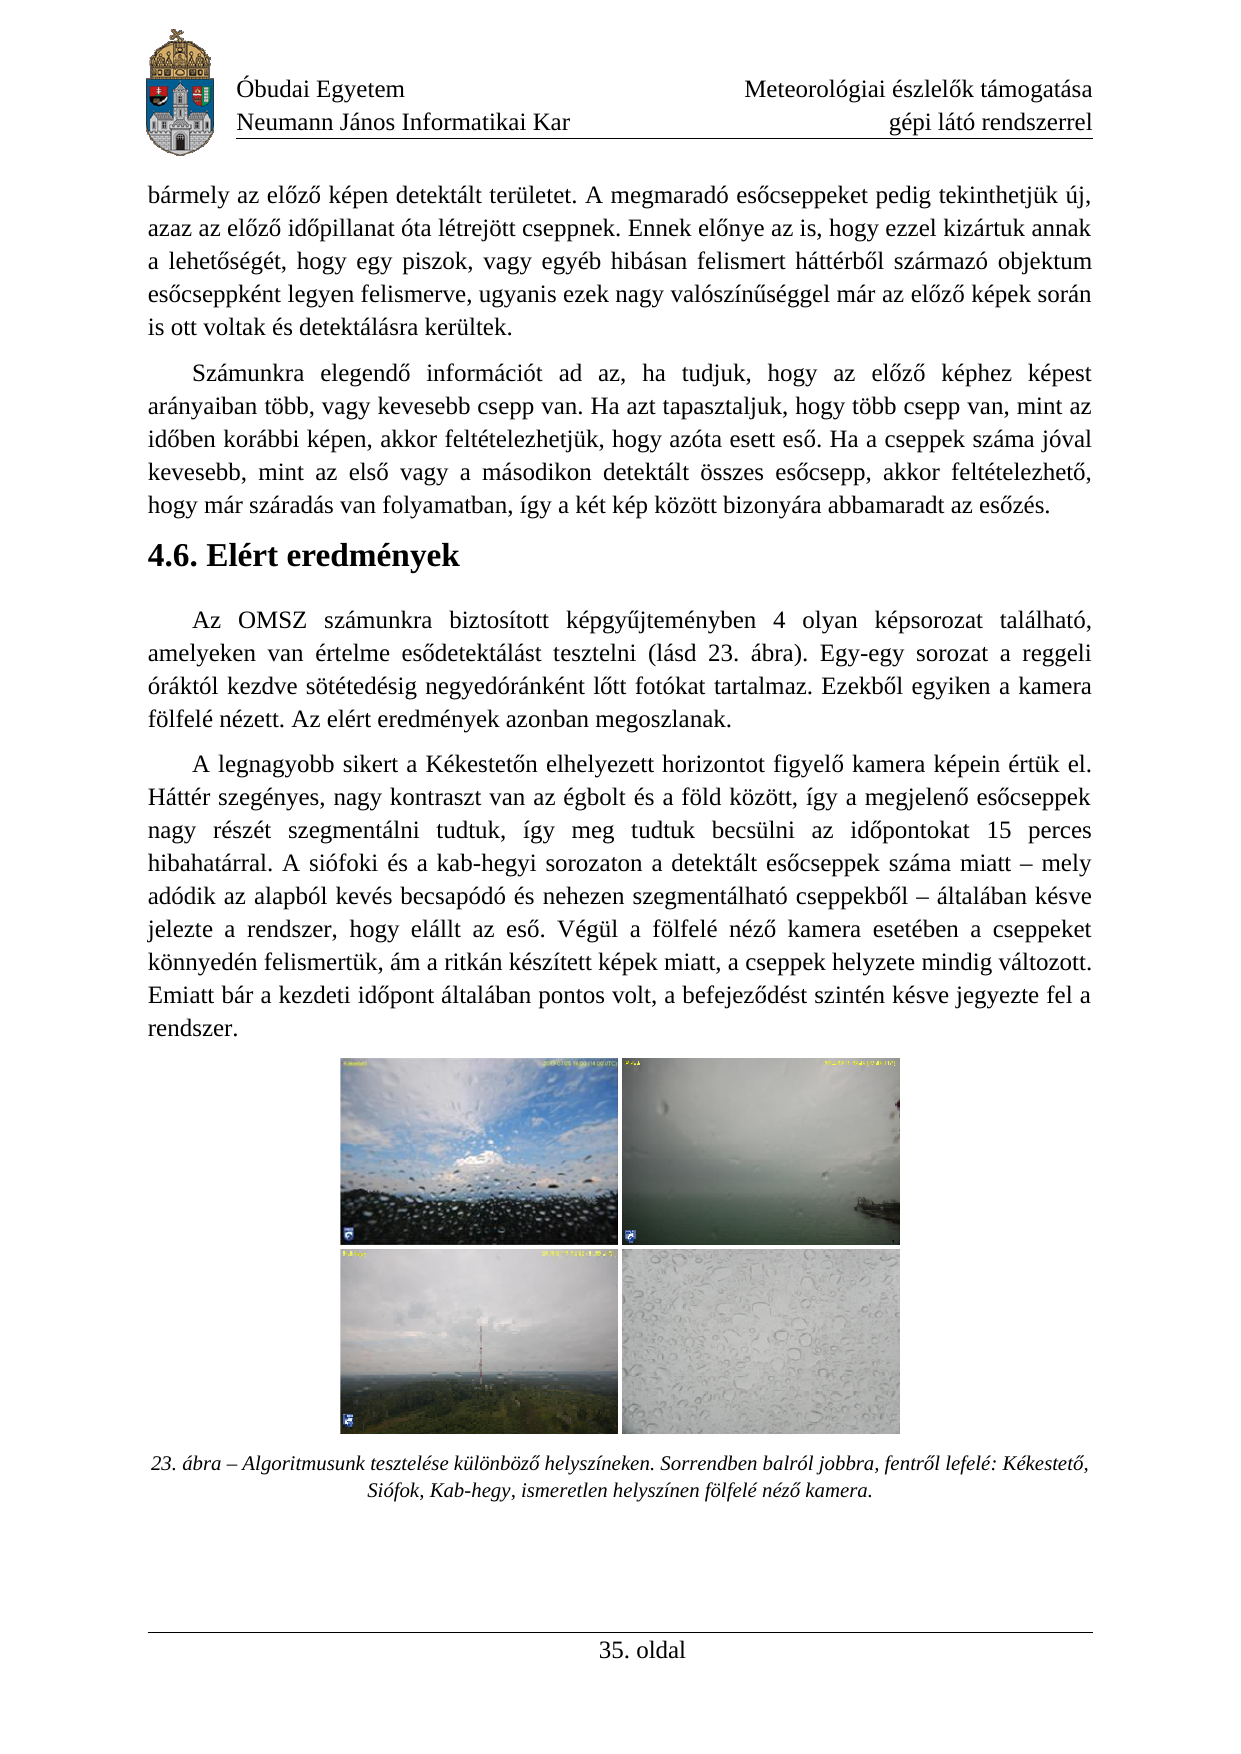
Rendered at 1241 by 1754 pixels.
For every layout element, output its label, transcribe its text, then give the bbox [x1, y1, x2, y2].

subtitle 4.6. Elért eredmények [148, 536, 1093, 574]
text A legnagyobb sikert a Kékestetőn elhelyezett horizontot figyelő kamera képein értük el. Háttér szegényes, nagy kontraszt van az égbolt és a föld között, így a megjelenő esőcseppek nagy részét szegmentálni tudtuk, így meg tudtuk becsülni az időpontokat 15 perces hibahatárral. A siófoki és a kab-hegyi sorozaton a detektált esőcseppek száma miatt – mely adódik az alapból kevés becsapódó és nehezen szegmentálható cseppekből – általában késve jelezte a rendszer, hogy elállt az eső. Végül a fölfelé néző kamera esetében a cseppeket könnyedén felismertük, ám a ritkán készített képek miatt, a cseppek helyzete mindig változott. Emiatt bár a kezdeti időpont általában pontos volt, a befejeződést szintén késve jegyezte fel a rendszer. [148, 749, 1093, 1042]
text Számunkra elegendő információt ad az, ha tudjuk, hogy az előző képhez képest arányaiban több, vagy kevesebb csepp van. Ha azt tapasztaljuk, hogy több csepp van, mint az időben korábbi képen, akkor feltételezhetjük, hogy azóta esett eső. Ha a cseppek száma jóval kevesebb, mint az első vagy a másodikon detektált összes esőcsepp, akkor feltételezhető, hogy már száradás van folyamatban, így a két kép között bizonyára abbamaradt az esőzés. [148, 358, 1093, 391]
picture [146, 28, 215, 157]
picture [340, 1058, 900, 1434]
text Számunkra elegendő információt ad az, ha tudjuk, hogy az előző képhez képest arányaiban több, vagy kevesebb csepp van. Ha azt tapasztaljuk, hogy több csepp van, mint az időben korábbi képen, akkor feltételezhetjük, hogy azóta esett eső. Ha a cseppek száma jóval kevesebb, mint az első vagy a másodikon detektált összes esőcsepp, akkor feltételezhető, hogy már száradás van folyamatban, így a két kép között bizonyára abbamaradt az esőzés. [148, 486, 1093, 519]
text Az OMSZ számunkra biztosított képgyűjteményben 4 olyan képsorozat található, amelyeken van értelme esődetektálást tesztelni (lásd 23. ábra). Egy-egy sorozat a reggeli óráktól kezdve sötétedésig negyedóránként lőtt fotókat tartalmaz. Ezekből egyiken a kamera fölfelé nézett. Az elért eredmények azonban megoszlanak. [148, 605, 1093, 732]
